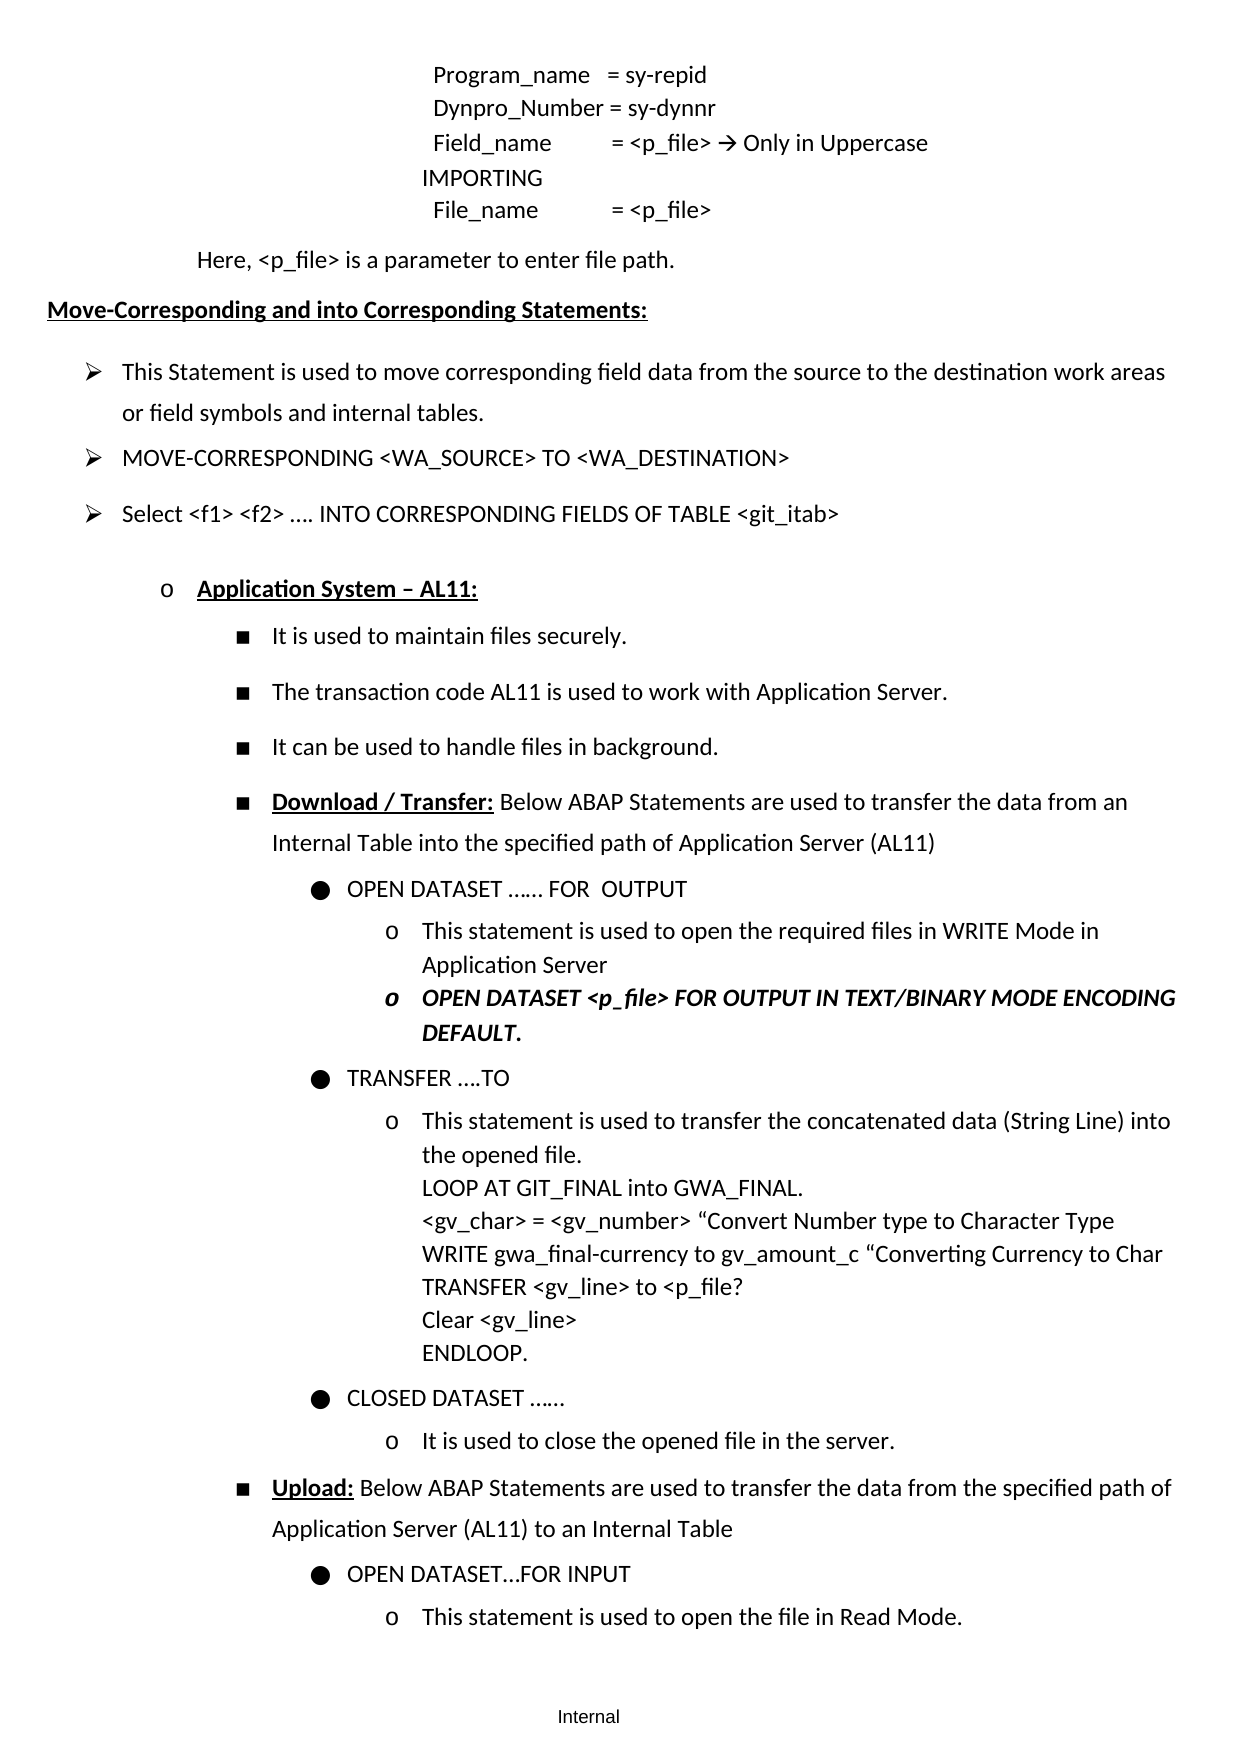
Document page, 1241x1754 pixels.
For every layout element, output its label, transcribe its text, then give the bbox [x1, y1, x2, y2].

list It can be used to handle files in background. [234, 718, 1181, 769]
text Field_name = <p_file> 🡪 Only in Uppercase [347, 125, 1181, 159]
list The transaction code AL11 is used to work with Application Server. [234, 663, 1181, 714]
text Clear <gv_line> [422, 1304, 1181, 1334]
list This statement is used to open the file in Read Mode. [384, 1601, 1181, 1633]
text TRANSFER <gv_line> to <p_file? [422, 1271, 1181, 1301]
text Program_name = sy-repid [347, 59, 1181, 89]
list This statement is used to open the required files in WRITE Mode in Application Server [384, 916, 1181, 980]
list MOVE-CORRESPONDING <WA_SOURCE> TO <WA_DESTINATION> [84, 430, 1181, 481]
list This statement is used to transfer the concatenated data (String Line) into the opened file. [384, 1105, 1181, 1170]
list It is used to close the opened file in the server. [384, 1425, 1181, 1457]
list Upload: Below ABAP Statements are used to transfer the data from the specified path of Application Server (AL11) to an Internal Table [234, 1459, 1181, 1543]
list Download / Transfer: Below ABAP Statements are used to transfer the data from an Internal Table into the specified path of Application Server (AL11) [234, 774, 1181, 858]
text Move-Corresponding and into Corresponding Statements: [47, 294, 1181, 324]
list This Statement is used to move corresponding field data from the source to the destination work areas or field symbols and internal tables. [84, 343, 1181, 427]
list CLOSED DATASET …… [309, 1369, 1181, 1421]
list TRANSFER ….TO [309, 1050, 1181, 1101]
text File_name = <p_file> [347, 194, 1181, 225]
text LOOP AT GIT_FINAL into GWA_FINAL. [422, 1172, 1181, 1203]
list OPEN DATASET <p_file> FOR OUTPUT IN TEXT/BINARY MODE ENCODING DEFAULT. [384, 983, 1181, 1047]
list OPEN DATASET…FOR INPUT [309, 1546, 1181, 1597]
list Select <f1> <f2> …. INTO CORRESPONDING FIELDS OF TABLE <git_itab> [84, 485, 1181, 536]
text <gv_char> = <gv_number> “Convert Number type to Character Type [422, 1205, 1181, 1236]
list OPEN DATASET …… FOR OUTPUT [309, 860, 1181, 911]
text ENDLOOP. [422, 1337, 1181, 1367]
list Application System – AL11: [159, 573, 1181, 605]
text IMPORTING [347, 162, 1181, 192]
text WRITE gwa_final-currency to gv_amount_c “Converting Currency to Char [422, 1238, 1181, 1268]
list It is used to maintain files securely. [234, 608, 1181, 659]
text Dynpro_Number = sy-dynnr [347, 92, 1181, 122]
text Here, <p_file> is a parameter to enter file path. [47, 244, 1181, 275]
